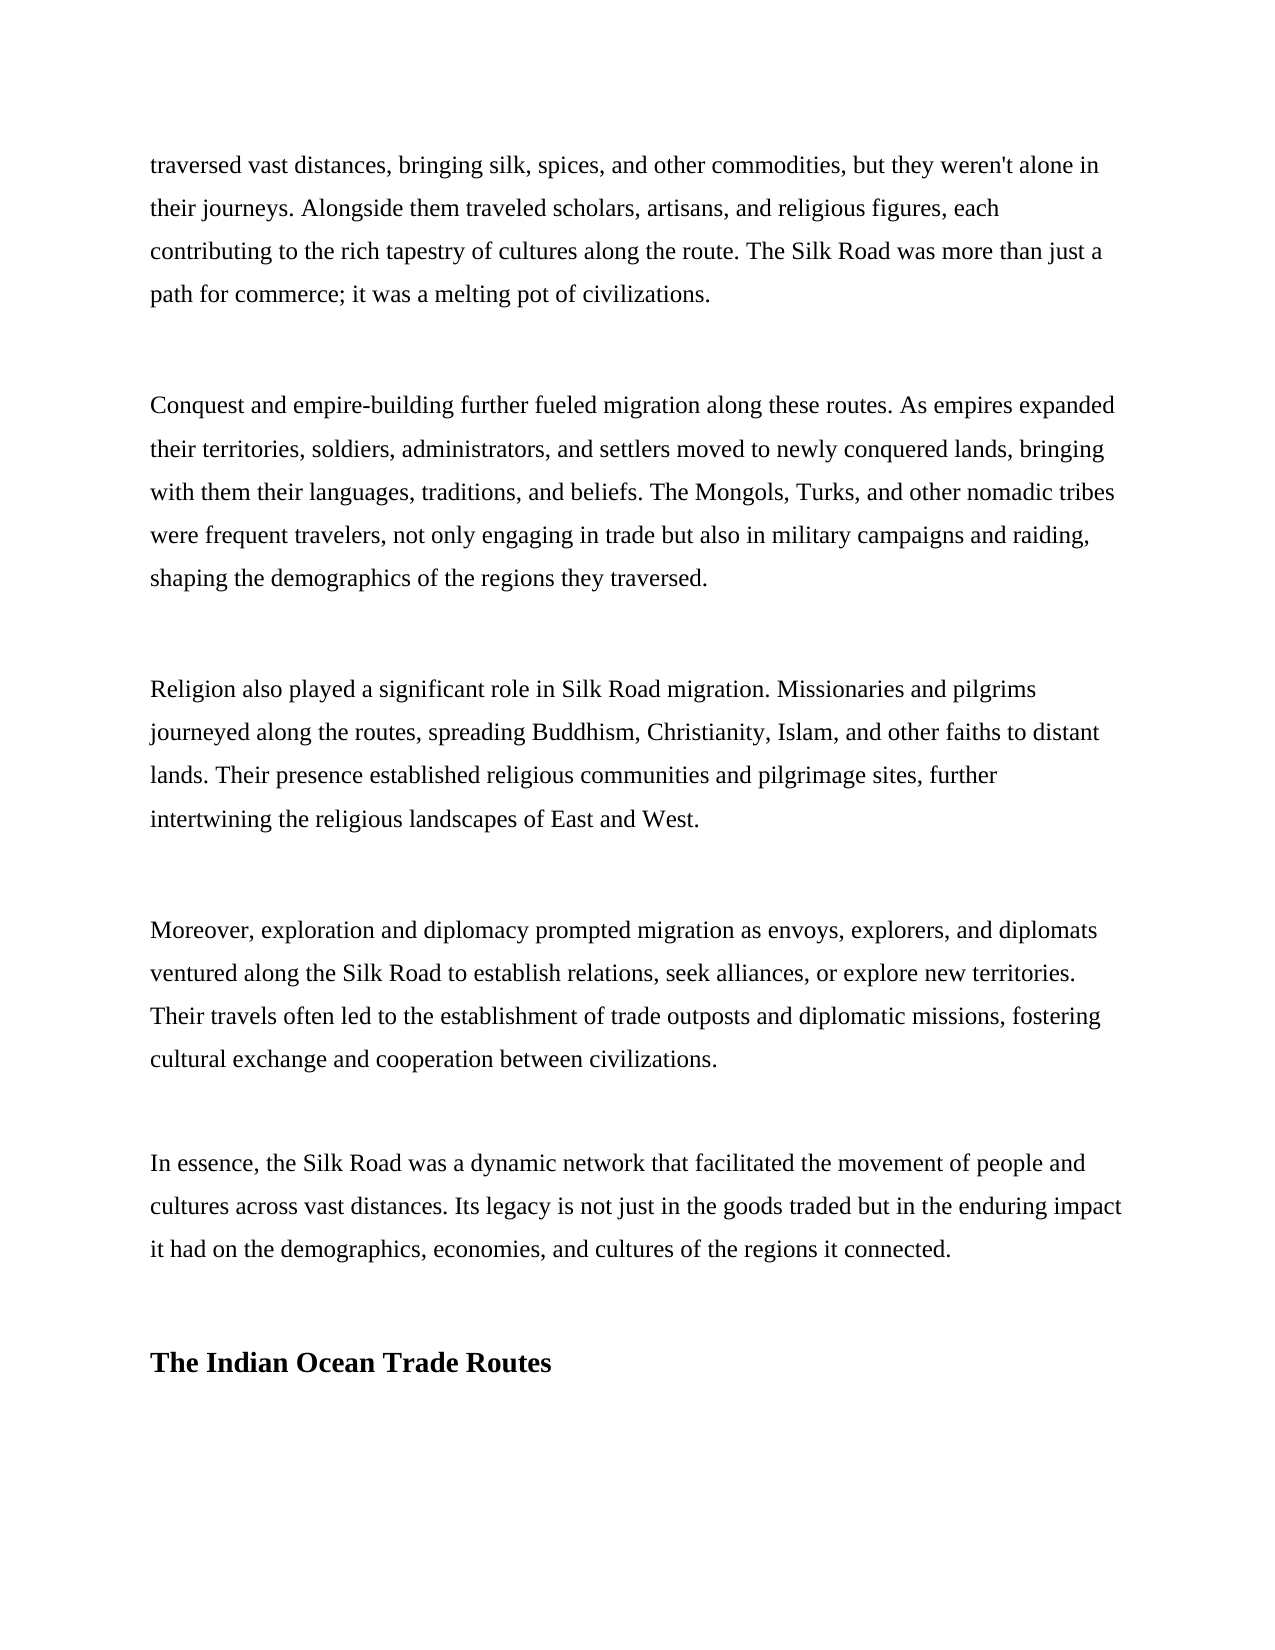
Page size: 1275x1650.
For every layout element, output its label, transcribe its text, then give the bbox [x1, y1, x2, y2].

text In essence, the Silk Road was a dynamic network that facilitated the movement of people and cultures across vast distances. Its legacy is not just in the goods traded but in the enduring impact it had on the demographics, economies, and cultures of the regions it connected. [150, 1148, 1125, 1263]
text Conquest and empire-building further fueled migration along these routes. As empires expanded their territories, soldiers, administrators, and settlers moved to newly conquered lands, bringing with them their languages, traditions, and beliefs. The Mongols, Turks, and other nomadic tribes were frequent travelers, not only engaging in trade but also in military campaigns and raiding, shaping the demographics of the regions they traversed. [150, 391, 1125, 592]
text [150, 150, 1125, 308]
text Moreover, exploration and diplomacy prompted migration as envoys, explorers, and diplomats ventured along the Silk Road to establish relations, seek alliances, or explore new territories. Their travels often led to the establishment of trade outposts and diplomatic missions, fostering cultural exchange and cooperation between civilizations. [150, 915, 1125, 1120]
text Religion also played a significant role in Silk Road migration. Missionaries and pilgrims journeyed along the routes, spreading Buddhism, Christianity, Islam, and other faiths to distant lands. Their presence established religious communities and pilgrimage sites, further intertwining the religious landscapes of East and West. [150, 674, 1125, 832]
text The Indian Ocean Trade Routes [150, 1346, 1125, 1379]
